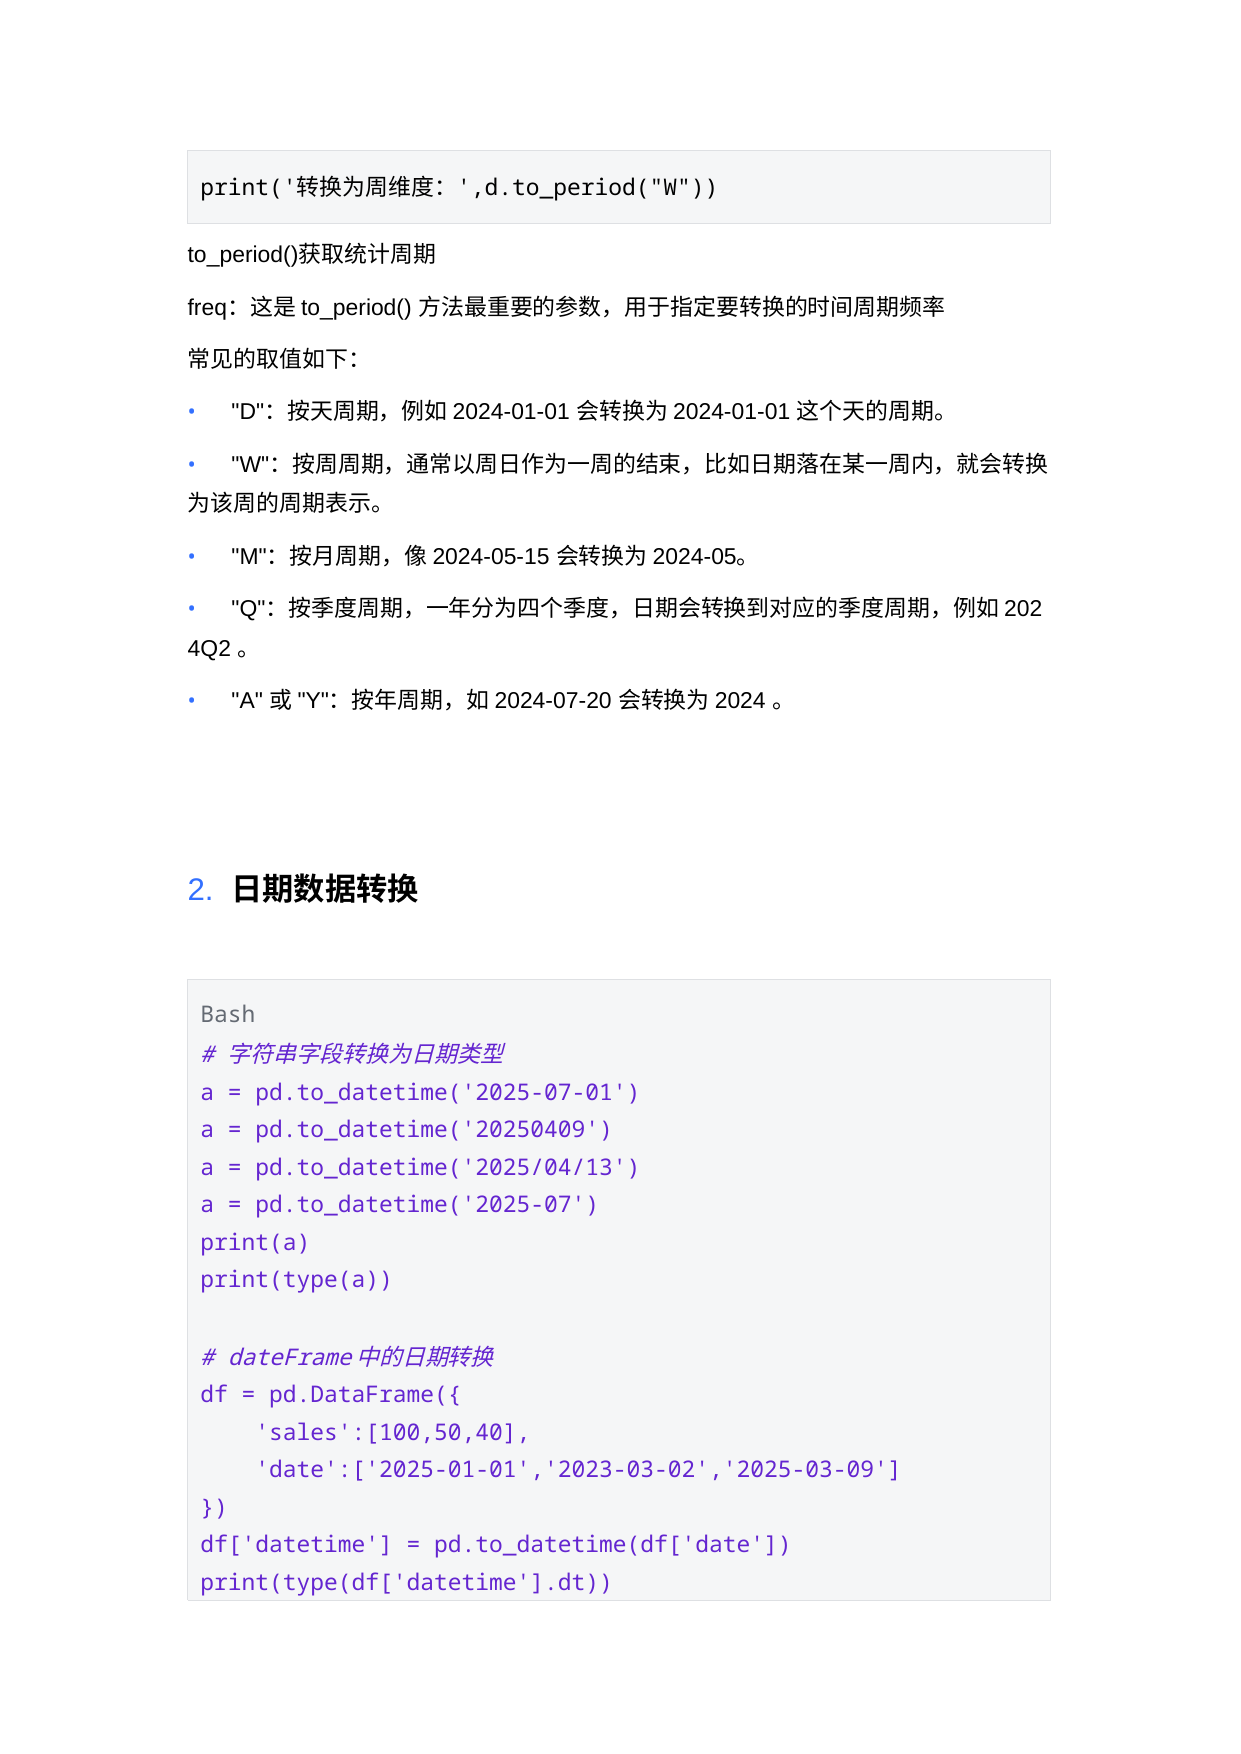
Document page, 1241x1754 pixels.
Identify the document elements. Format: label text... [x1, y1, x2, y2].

list "Q"：按季度周期，一年分为四个季度，日期会转换到对应的季度周期，例如 2024Q2 。 [187, 590, 1053, 663]
list "M"：按月周期，像 2024-05-15 会转换为 2024-05。 [187, 537, 1053, 571]
text 2. 日期数据转换 [187, 864, 1053, 909]
text to_period()获取统计周期 [187, 236, 1053, 269]
list "W"：按周周期，通常以周日作为一周的结束，比如日期落在某一周内，就会转换为该周的周期表示。 [187, 445, 1053, 518]
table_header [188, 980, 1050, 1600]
text freq：这是 to_period() 方法最重要的参数，用于指定要转换的时间周期频率 [187, 288, 1053, 322]
text 常见的取值如下： [187, 341, 1053, 374]
list "A" 或 "Y"：按年周期，如 2024-07-20 会转换为 2024 。 [187, 682, 1053, 715]
list "D"：按天周期，例如 2024-01-01 会转换为 2024-01-01 这个天的周期。 [187, 393, 1053, 426]
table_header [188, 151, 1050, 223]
